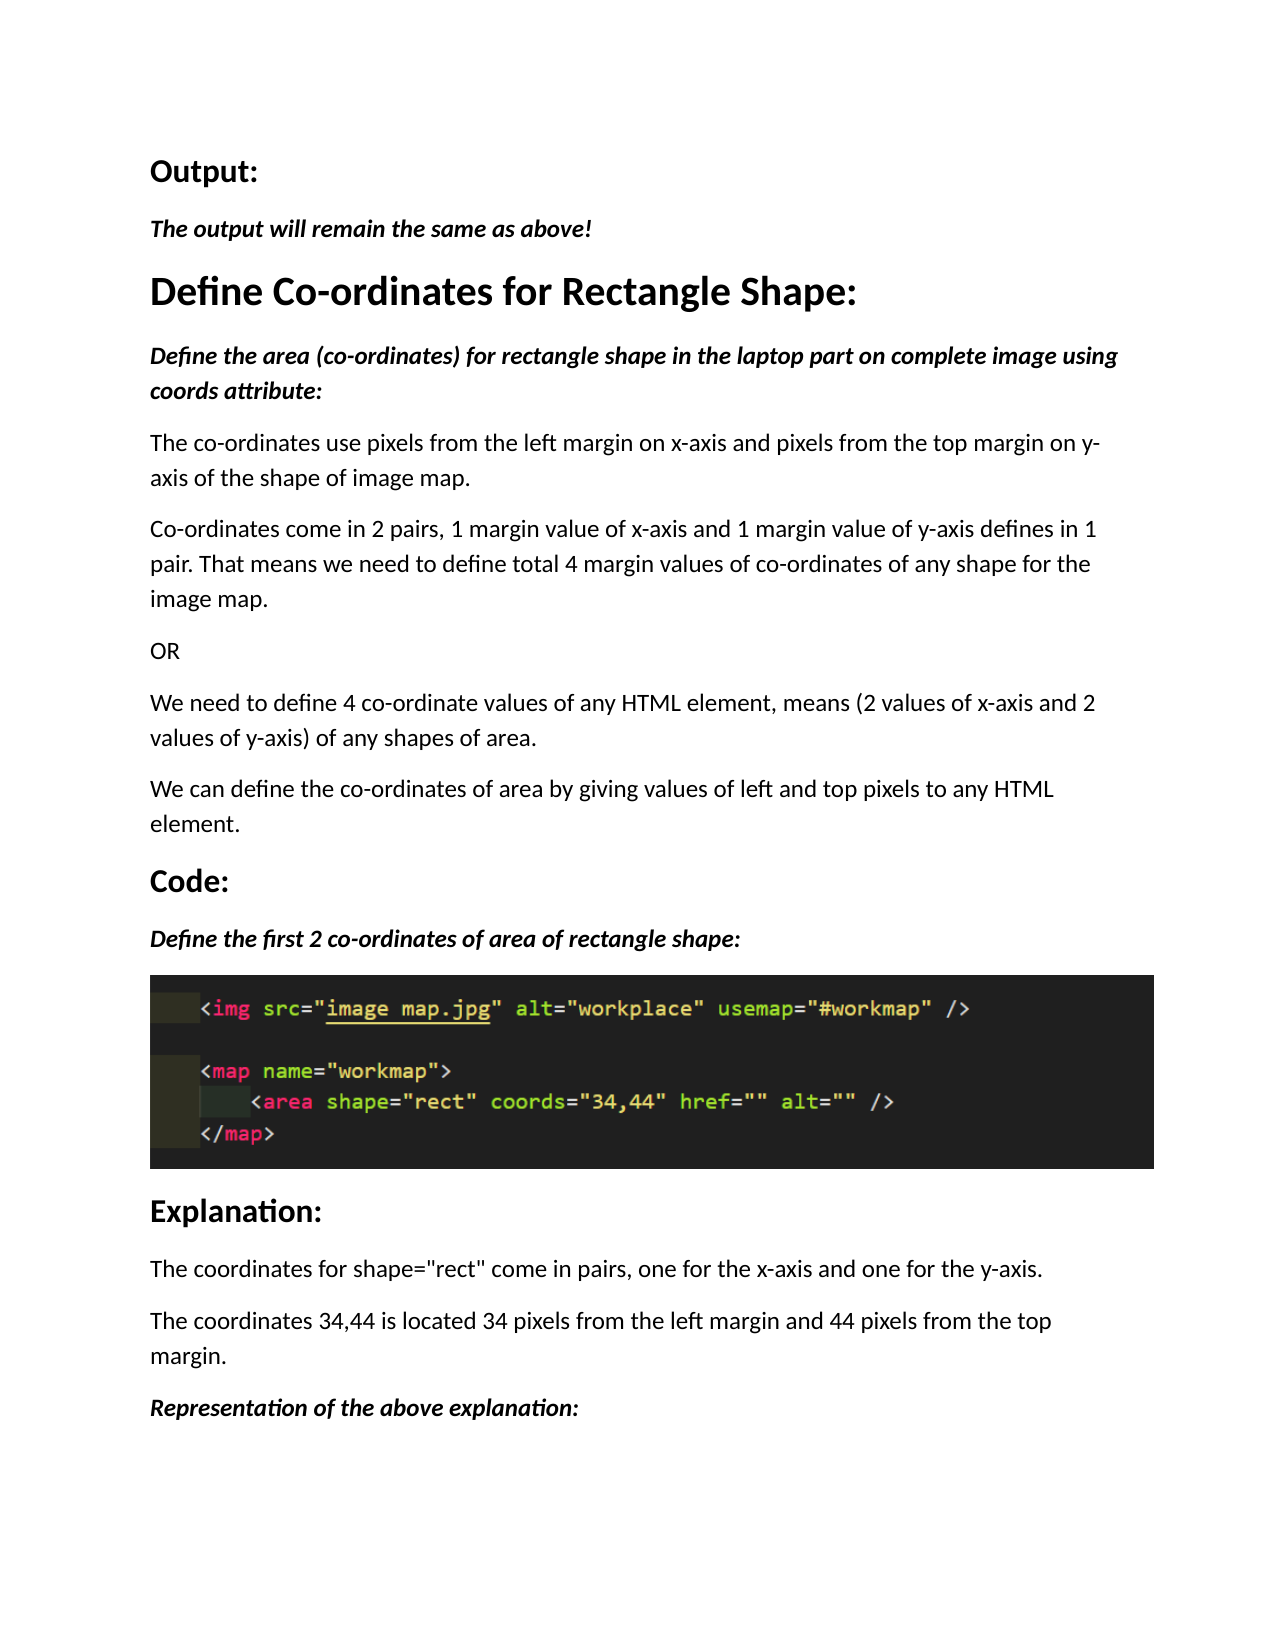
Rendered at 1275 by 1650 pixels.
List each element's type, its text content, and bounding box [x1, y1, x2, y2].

text Co-ordinates come in 2 pairs, 1 margin value of x-axis and 1 margin value of y-axis defines in 1 pair. That means we need to define total 4 margin values of co-ordinates of any shape for the image map. [150, 513, 1125, 614]
text OR [150, 635, 1125, 666]
text We need to define 4 co-ordinate values of any HTML element, means (2 values of x-axis and 2 values of y-axis) of any shapes of area. [150, 687, 1125, 752]
text The coordinates 34,44 is located 34 pixels from the left margin and 44 pixels from the top margin. [150, 1305, 1125, 1371]
text Output: [150, 150, 1125, 191]
text The co-ordinates use pixels from the left margin on x-axis and pixels from the top margin on y-axis of the shape of image map. [150, 427, 1125, 492]
text The output will remain the same as above! [150, 213, 1125, 244]
text Define Co-ordinates for Rectangle Shape: [150, 265, 1125, 316]
text Define the area (co-ordinates) for rectangle shape in the laptop part on complete image using coords attribute: [150, 340, 1125, 406]
text We can define the co-ordinates of area by giving values of left and top pixels to any HTML element. [150, 773, 1125, 839]
picture [150, 975, 1154, 1169]
text The coordinates for shape="rect" come in pairs, one for the x-axis and one for the y-axis. [150, 1253, 1125, 1284]
text Define the first 2 co-ordinates of area of rectangle shape: [150, 924, 1125, 954]
text Representation of the above explanation: [150, 1392, 1125, 1422]
text Code: [150, 860, 1125, 901]
text Explanation: [150, 1190, 1125, 1231]
